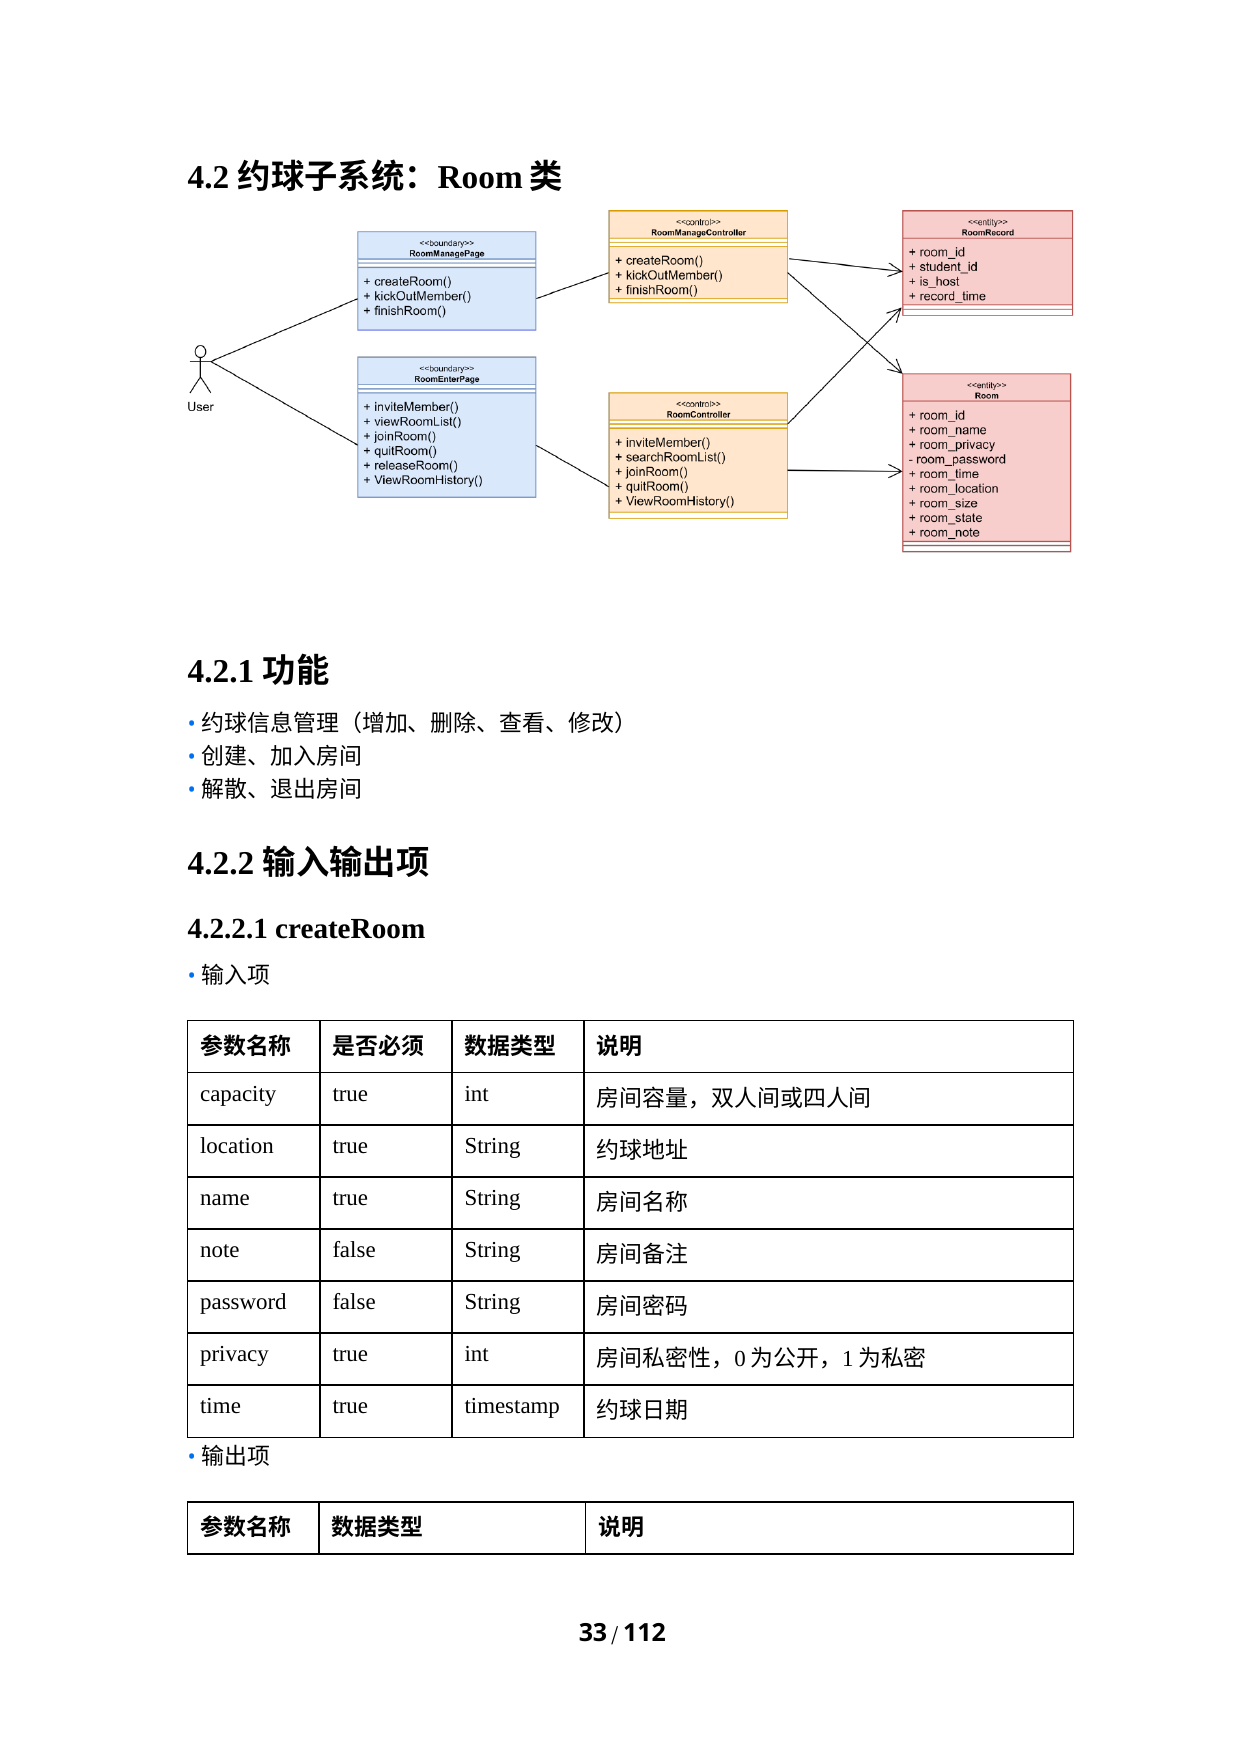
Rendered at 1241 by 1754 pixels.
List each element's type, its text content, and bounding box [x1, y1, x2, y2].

list 约球信息管理（增加、删除、查看、修改） [187, 704, 1053, 738]
text 4.2.2.1 createRoom [187, 911, 1053, 944]
table_cell password [188, 1282, 319, 1332]
table_cell true [321, 1126, 451, 1176]
table_cell 房间容量，双人间或四人间 [585, 1073, 1073, 1124]
table_cell timestamp [453, 1386, 583, 1436]
table_cell 约球日期 [585, 1386, 1073, 1436]
table_cell String [453, 1282, 583, 1332]
table_cell false [321, 1230, 451, 1280]
table_cell 房间私密性，0为公开，1为私密 [585, 1334, 1073, 1384]
text 4.2.2 输入输出项 [187, 835, 1053, 884]
table_header 是否必须 [321, 1021, 451, 1072]
table_cell String [453, 1126, 583, 1176]
table_cell 约球地址 [585, 1126, 1073, 1176]
table_header 数据类型 [453, 1021, 583, 1072]
table_header 说明 [585, 1021, 1073, 1072]
table_cell 房间备注 [585, 1230, 1073, 1280]
text 4.2.1 功能 [187, 644, 1053, 692]
table_header 参数名称 [188, 1021, 319, 1072]
table_cell int [453, 1334, 583, 1384]
table_cell name [188, 1178, 319, 1228]
table_header 说明 [586, 1503, 1073, 1553]
table_cell String [453, 1230, 583, 1280]
table_cell privacy [188, 1334, 319, 1384]
table_cell 房间名称 [585, 1178, 1073, 1228]
table_cell capacity [188, 1073, 319, 1124]
picture [187, 210, 1074, 553]
table_header 数据类型 [320, 1503, 585, 1553]
table_cell time [188, 1386, 319, 1436]
table_cell int [453, 1073, 583, 1124]
table_cell String [453, 1178, 583, 1228]
table_cell true [321, 1334, 451, 1384]
list 输出项 [187, 1438, 1053, 1471]
table_cell location [188, 1126, 319, 1176]
text 4.2 约球子系统：Room类 [187, 150, 1053, 198]
table_cell true [321, 1073, 451, 1124]
table_cell true [321, 1386, 451, 1436]
table_cell 房间密码 [585, 1282, 1073, 1332]
list 创建、加入房间 [187, 738, 1053, 771]
table_cell true [321, 1178, 451, 1228]
table_cell false [321, 1282, 451, 1332]
table_cell note [188, 1230, 319, 1280]
list 输入项 [187, 957, 1053, 990]
table_header 参数名称 [188, 1503, 318, 1553]
list 解散、退出房间 [187, 771, 1053, 804]
